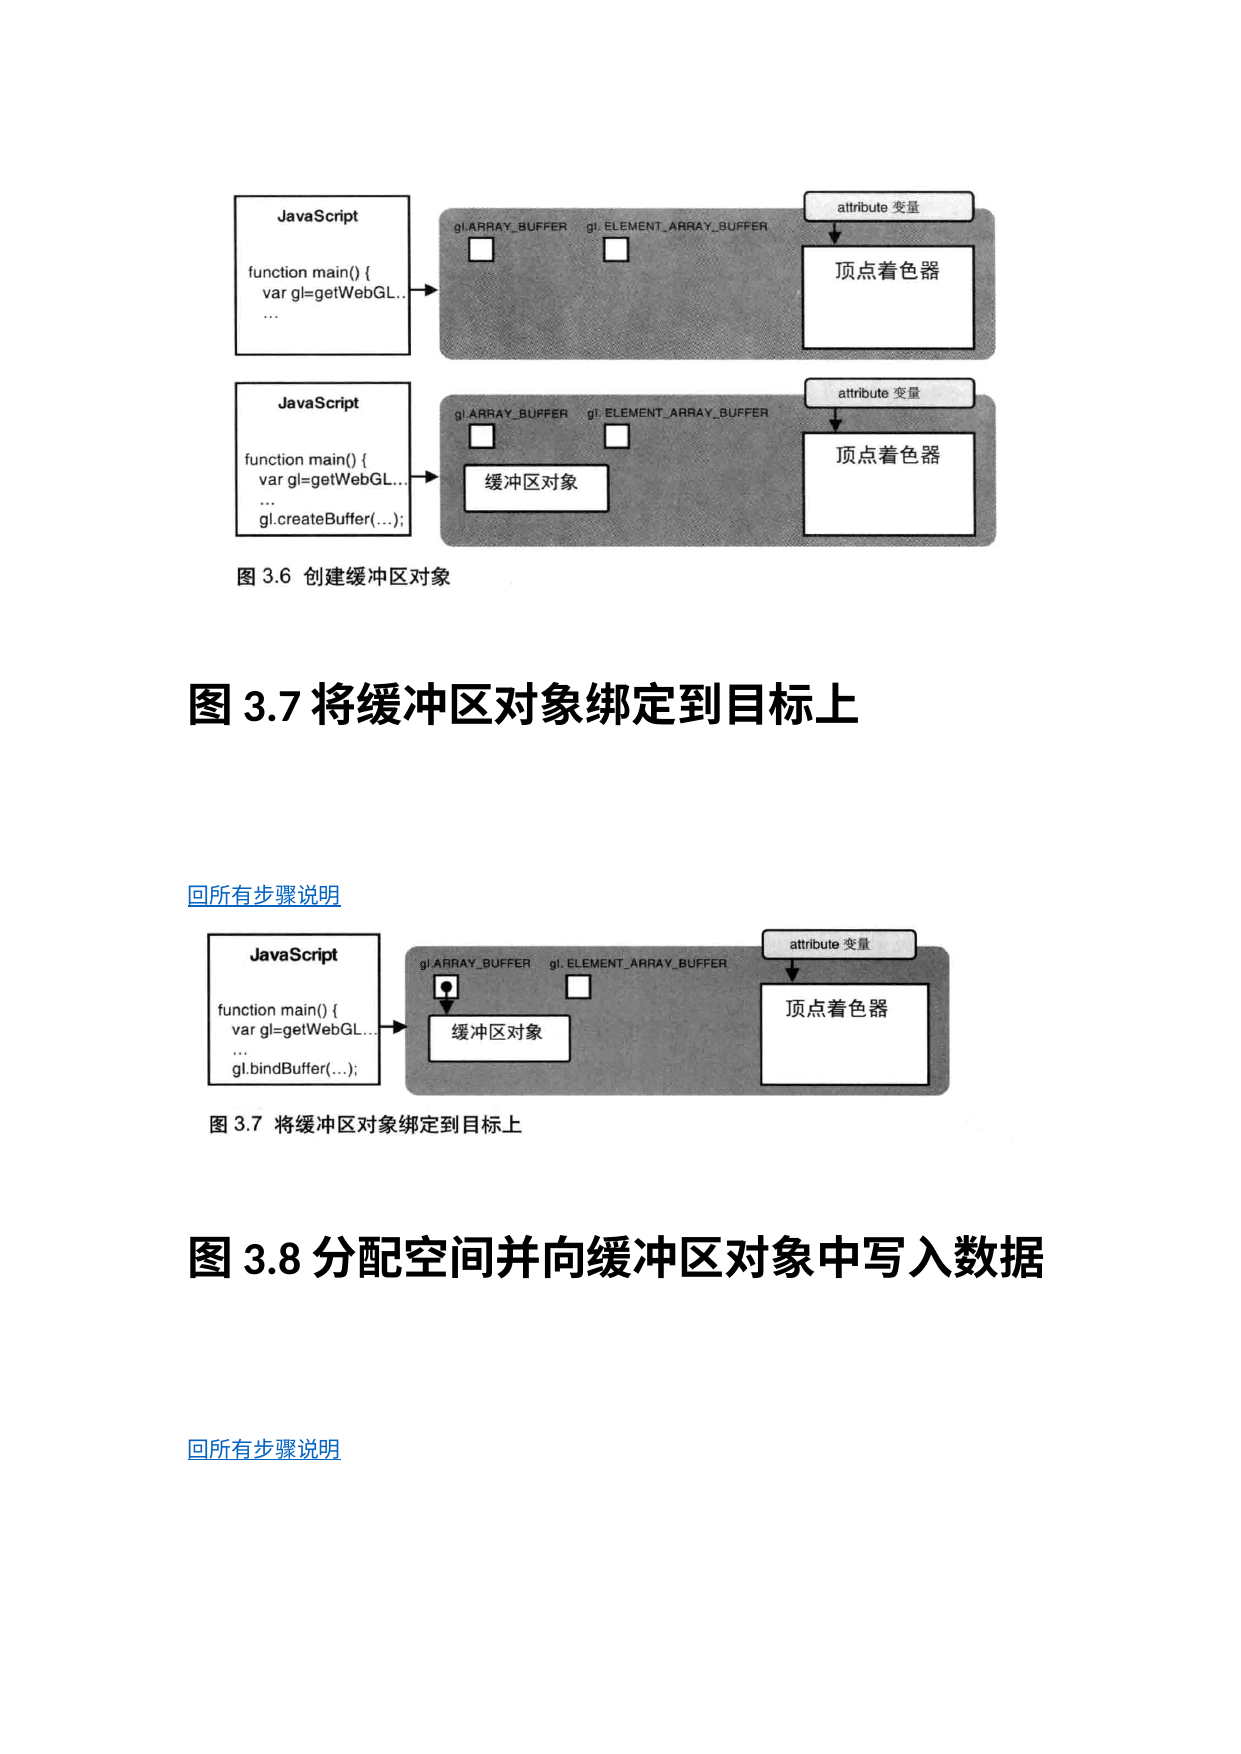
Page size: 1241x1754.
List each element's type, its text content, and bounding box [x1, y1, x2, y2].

subtitle 图3.7将缓冲区对象绑定到目标上 [187, 652, 1053, 750]
text 回所有步骤说明 [187, 1431, 1053, 1464]
subtitle 图3.8 分配空间并向缓冲区对象中写入数据 [187, 1206, 1053, 1303]
text 回所有步骤说明 [187, 878, 1053, 910]
